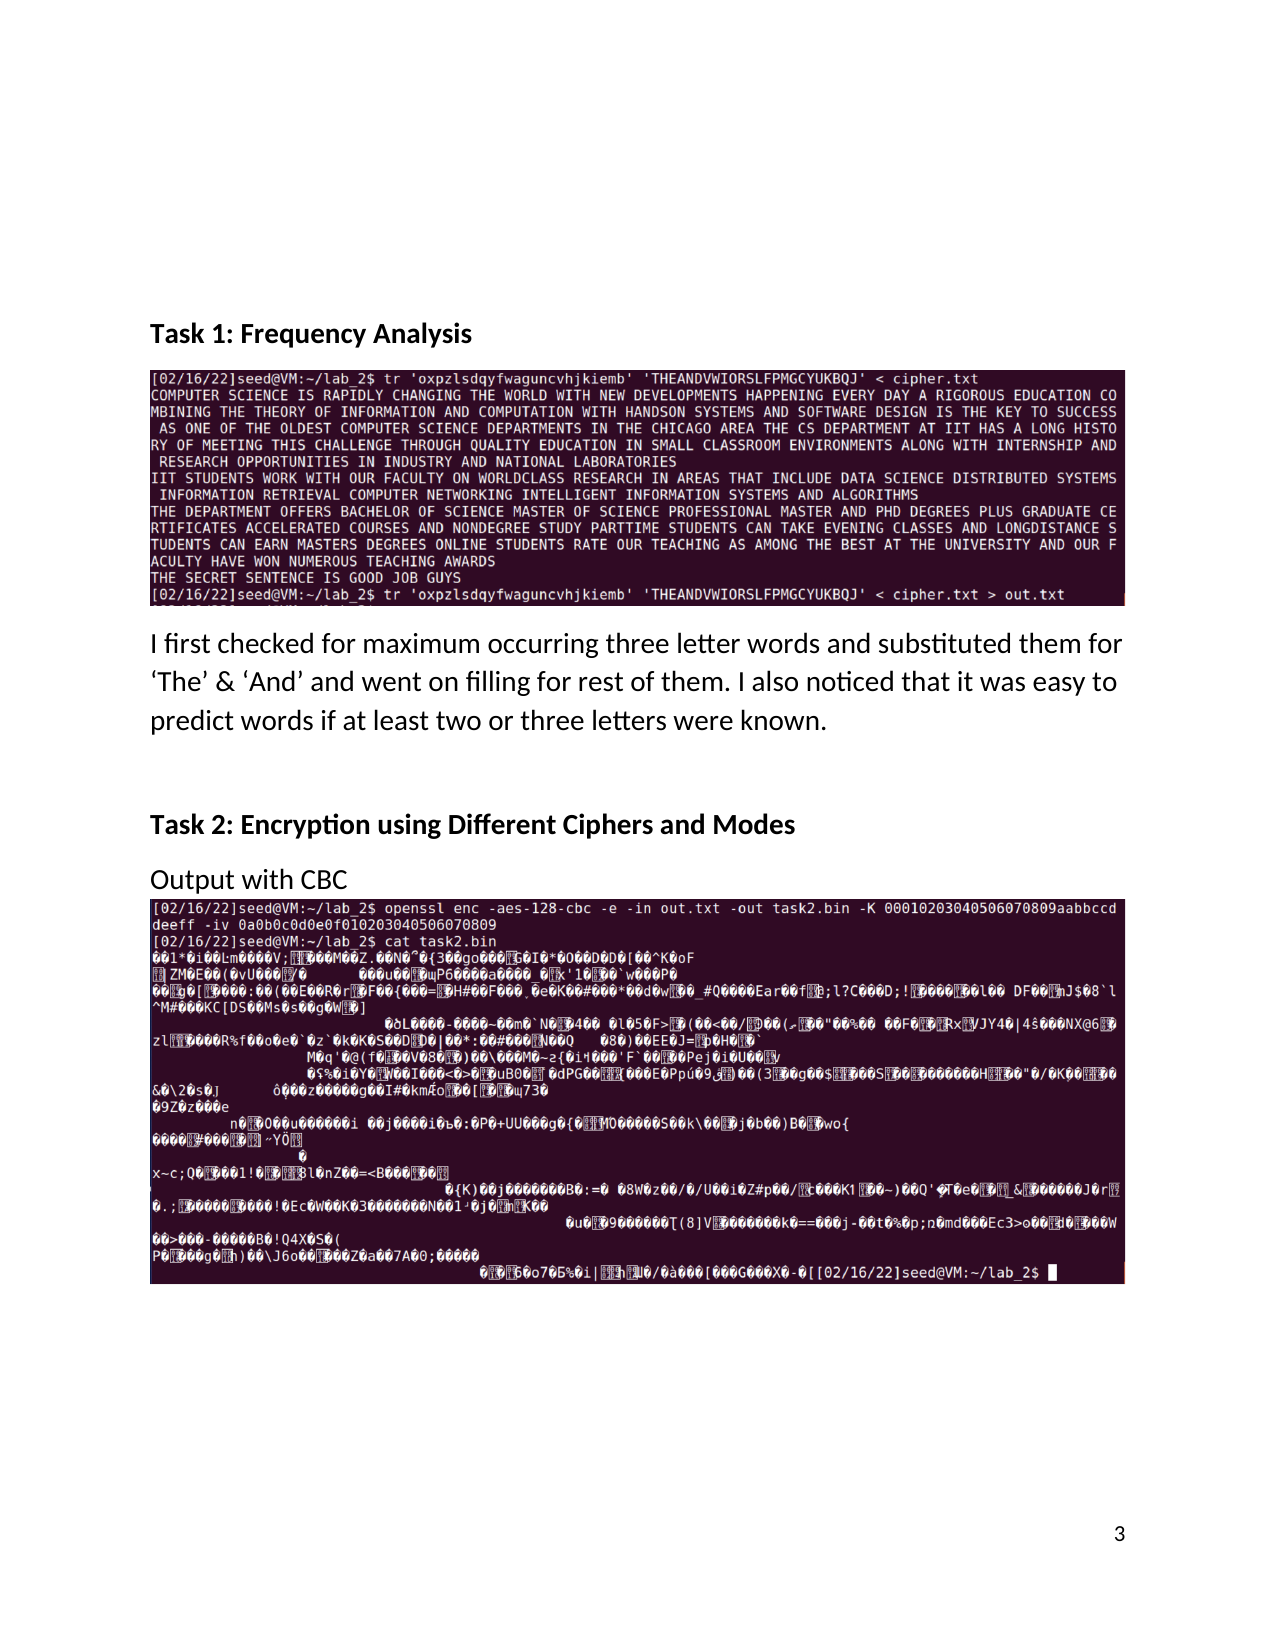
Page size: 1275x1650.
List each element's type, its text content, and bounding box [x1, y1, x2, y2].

text I first checked for maximum occurring three letter words and substituted them for ‘The’ & ‘And’ and went on filling for rest of them. I also noticed that it was easy to predict words if at least two or three letters were known. [150, 625, 1125, 737]
text Task 1: Frequency Analysis [150, 315, 1125, 351]
text Output with CBC [150, 861, 1125, 899]
picture [150, 899, 1125, 1285]
picture [150, 370, 1125, 606]
text Task 2: Encryption using Different Ciphers and Modes [150, 806, 1125, 842]
